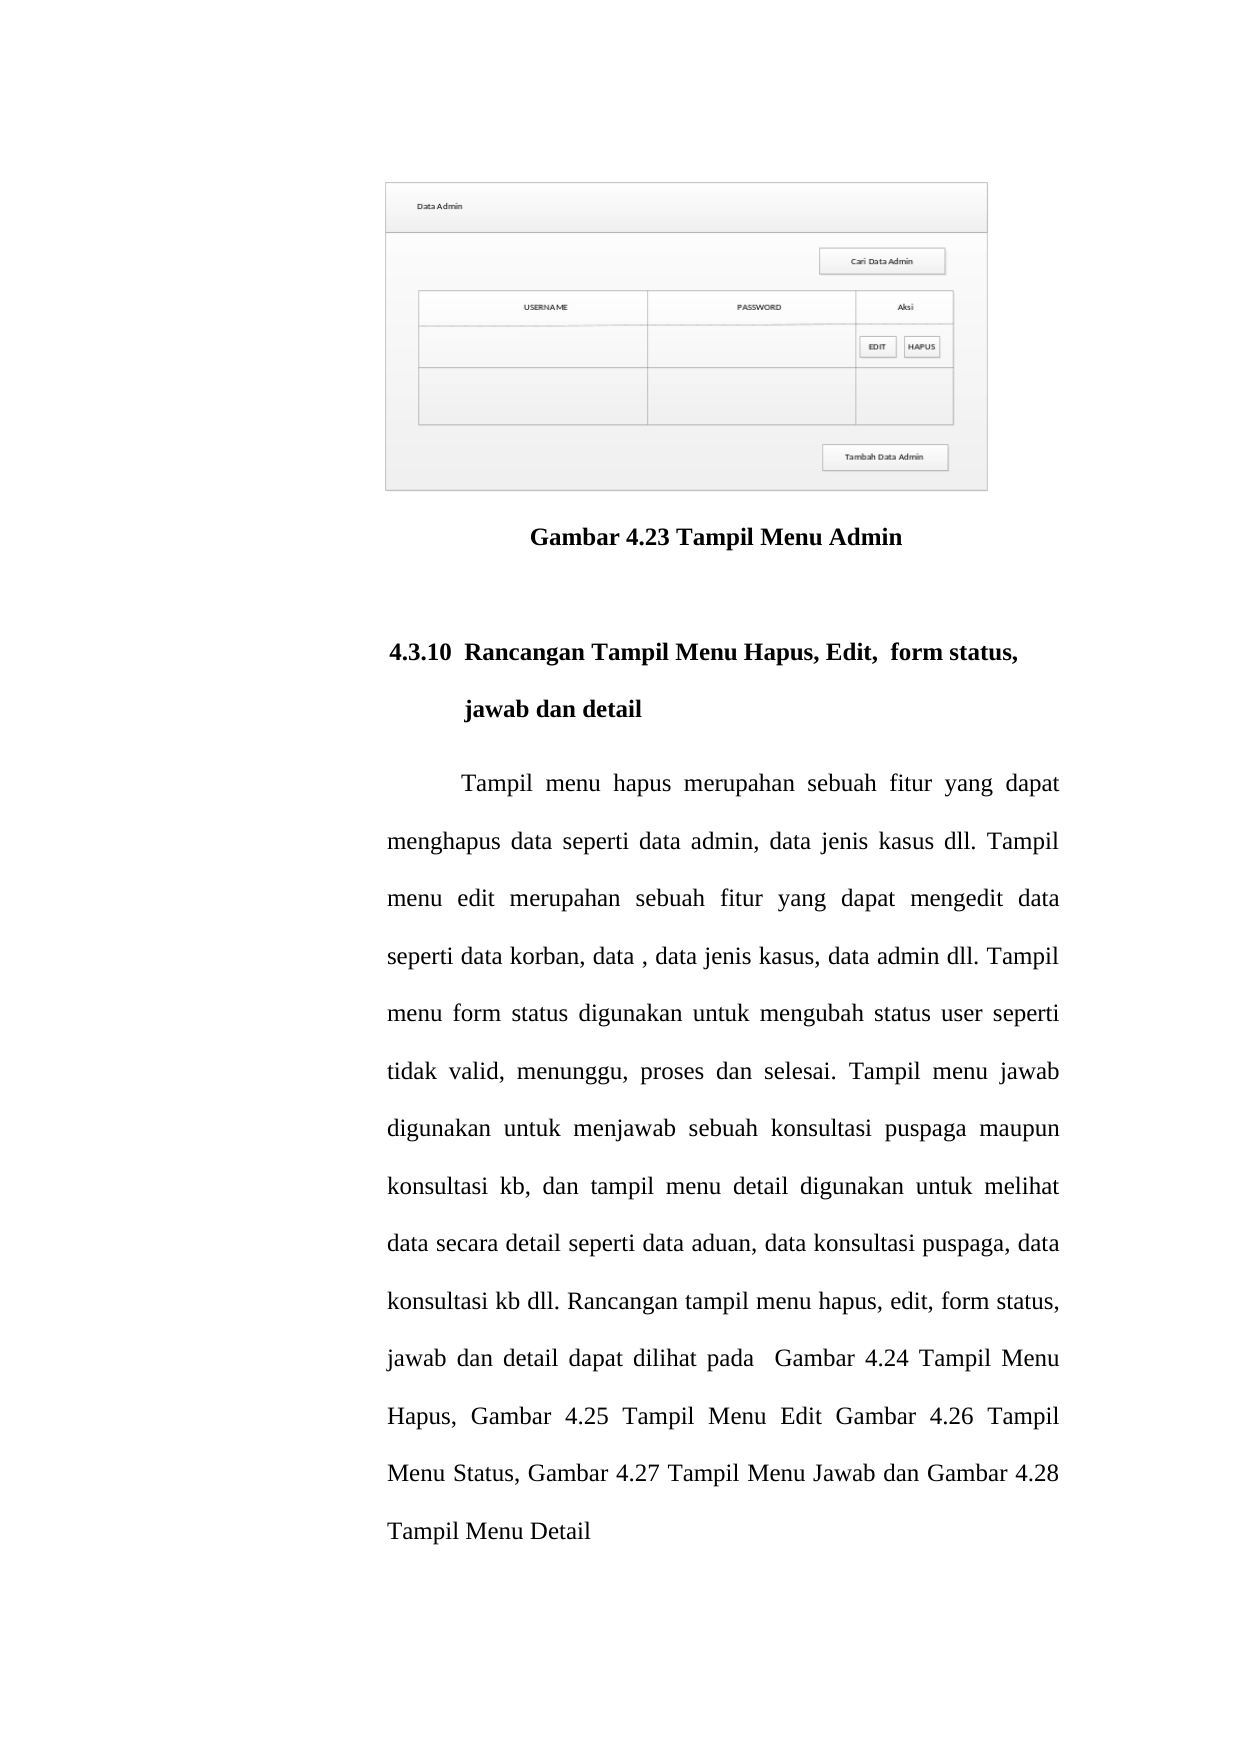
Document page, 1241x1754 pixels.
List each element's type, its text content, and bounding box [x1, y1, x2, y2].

list Gambar 4.23 Tampil Menu Admin [314, 522, 1060, 551]
list Rancangan Tampil Menu Hapus, Edit, form status, jawab dan detail [389, 637, 1060, 723]
text Tampil menu hapus merupahan sebuah fitur yang dapat menghapus data seperti data admin, data jenis kasus dll. Tampil menu edit merupahan sebuah fitur yang dapat mengedit data seperti data korban, data , data jenis kasus, data admin dll. Tampil menu form status digunakan untuk mengubah status user seperti tidak valid, menunggu, proses dan selesai. Tampil menu jawab digunakan untuk menjawab sebuah konsultasi puspaga maupun konsultasi kb, dan tampil menu detail digunakan untuk melihat data secara detail seperti data aduan, data konsultasi puspaga, data konsultasi kb dll. Rancangan tampil menu hapus, edit, form status, jawab dan detail dapat dilihat pada Gambar 4.24 Tampil Menu Hapus, Gambar 4.25 Tampil Menu Edit Gambar 4.26 Tampil Menu Status, Gambar 4.27 Tampil Menu Jawab dan Gambar 4.28 Tampil Menu Detail [387, 768, 1060, 1545]
